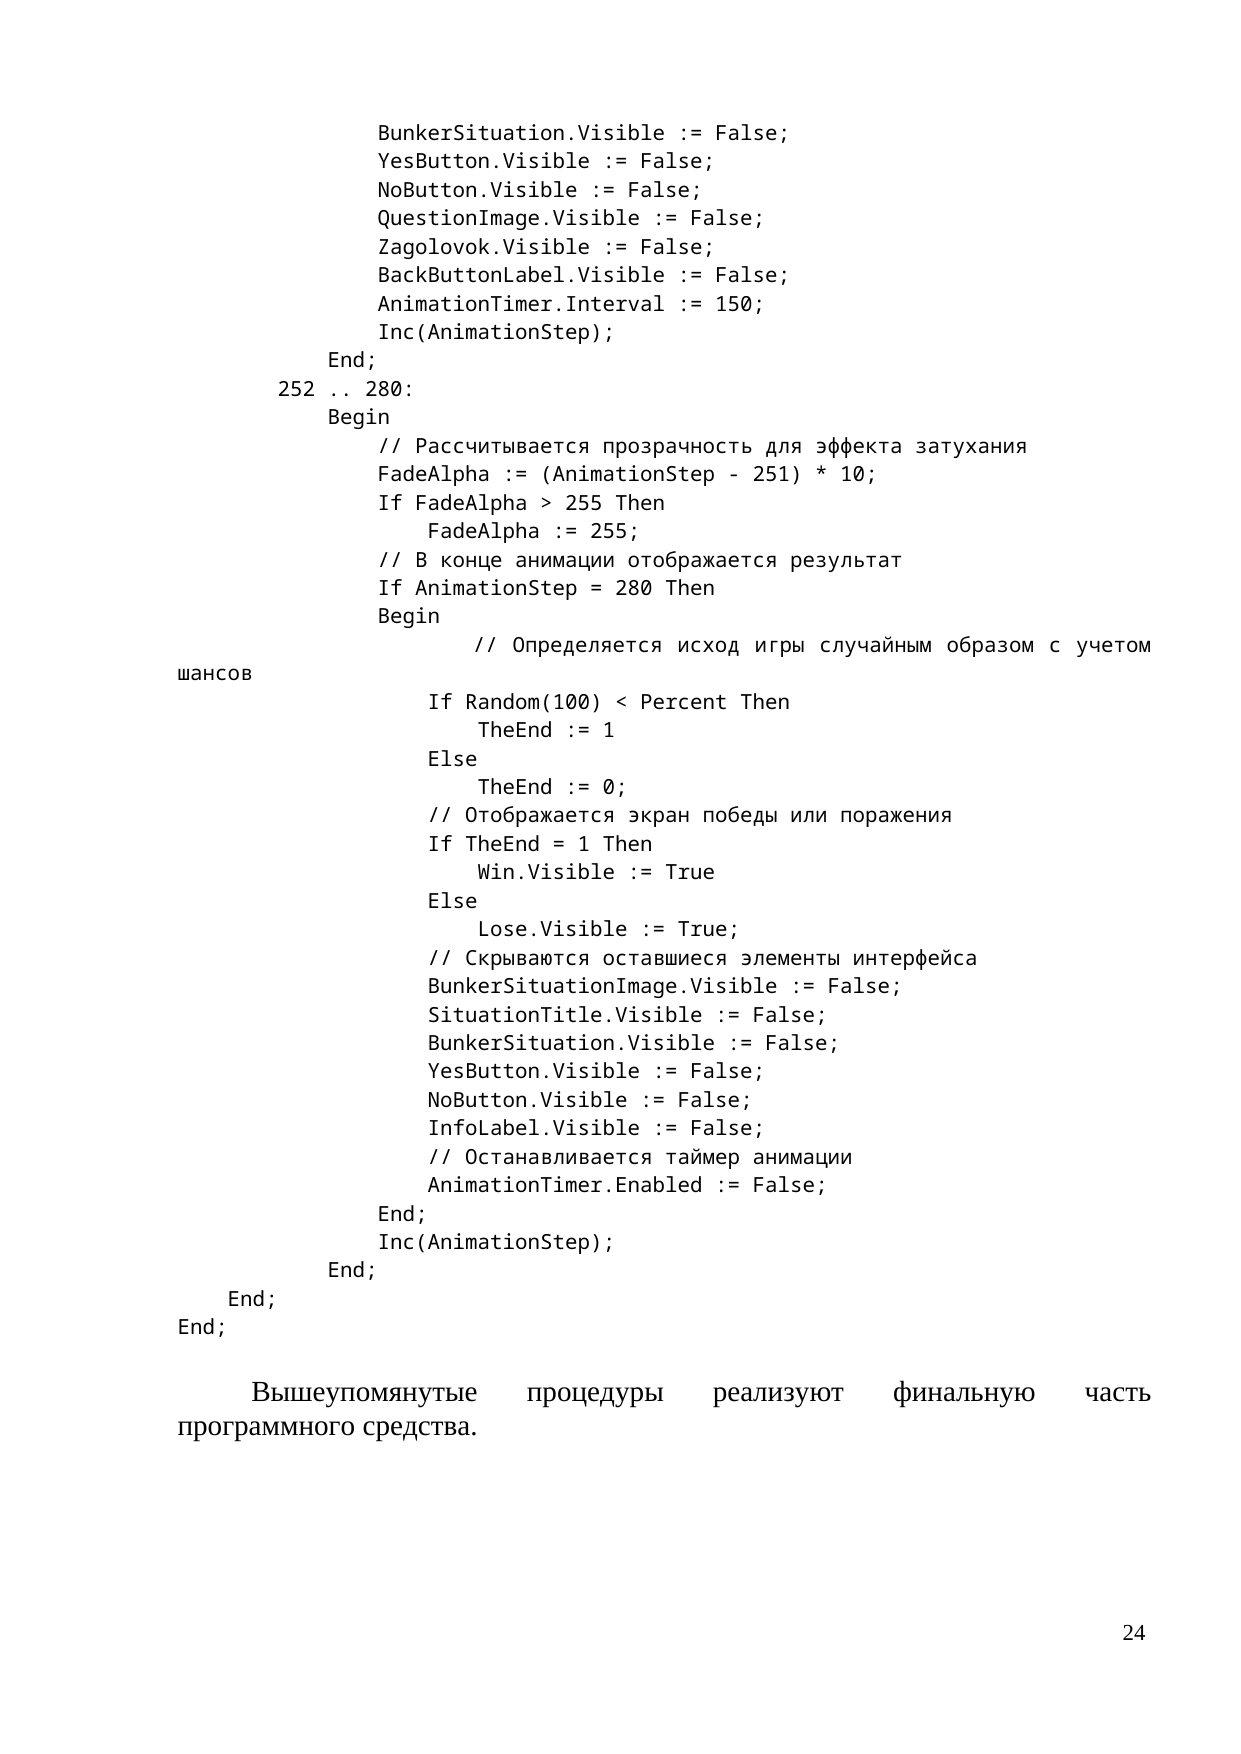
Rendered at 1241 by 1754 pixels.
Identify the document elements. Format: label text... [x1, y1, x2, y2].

text Inc(AnimationStep); [177, 1227, 1152, 1256]
text Else [177, 744, 1152, 772]
text TheEnd := 0; [177, 772, 1152, 801]
text // Отображается экран победы или поражения [177, 801, 1152, 829]
text FadeAlpha := 255; [177, 516, 1152, 545]
text Lose.Visible := True; [177, 914, 1152, 943]
text FadeAlpha := (AnimationStep - 251) * 10; [177, 459, 1152, 488]
text SituationTitle.Visible := False; [177, 1000, 1152, 1028]
text Begin [177, 602, 1152, 630]
text BackButtonLabel.Visible := False; [177, 260, 1152, 289]
text AnimationTimer.Interval := 150; [177, 289, 1152, 317]
text If FadeAlpha > 255 Then [177, 488, 1152, 516]
text End; [177, 346, 1152, 374]
text End; [177, 1199, 1152, 1227]
text BunkerSituation.Visible := False; [177, 1028, 1152, 1057]
text If AnimationStep = 280 Then [177, 573, 1152, 602]
text // Определяется исход игры случайным образом с учетом шансов [177, 630, 1152, 687]
text Begin [177, 402, 1152, 431]
text End; [177, 1284, 1152, 1312]
text 252 .. 280: [177, 374, 1152, 402]
text AnimationTimer.Enabled := False; [177, 1170, 1152, 1199]
text YesButton.Visible := False; [177, 1057, 1152, 1085]
text YesButton.Visible := False; [177, 147, 1152, 175]
text If Random(100) < Percent Then [177, 687, 1152, 715]
text // В конце анимации отображается результат [177, 545, 1152, 573]
text // Рассчитывается прозрачность для эффекта затухания [177, 431, 1152, 459]
text Вышеупомянутые процедуры реализуют финальную часть программного средства. [177, 1374, 1152, 1442]
text If TheEnd = 1 Then [177, 829, 1152, 857]
text Inc(AnimationStep); [177, 317, 1152, 346]
text BunkerSituationImage.Visible := False; [177, 971, 1152, 1000]
text QuestionImage.Visible := False; [177, 203, 1152, 232]
text NoButton.Visible := False; [177, 1085, 1152, 1113]
text End; [177, 1256, 1152, 1284]
text Zagolovok.Visible := False; [177, 232, 1152, 260]
text BunkerSituation.Visible := False; [177, 118, 1152, 147]
text // Скрываются оставшиеся элементы интерфейса [177, 943, 1152, 971]
text InfoLabel.Visible := False; [177, 1113, 1152, 1142]
text Else [177, 886, 1152, 914]
text Win.Visible := True [177, 857, 1152, 886]
text TheEnd := 1 [177, 715, 1152, 744]
text End; [177, 1312, 1152, 1341]
text NoButton.Visible := False; [177, 175, 1152, 203]
text // Останавливается таймер анимации [177, 1142, 1152, 1170]
